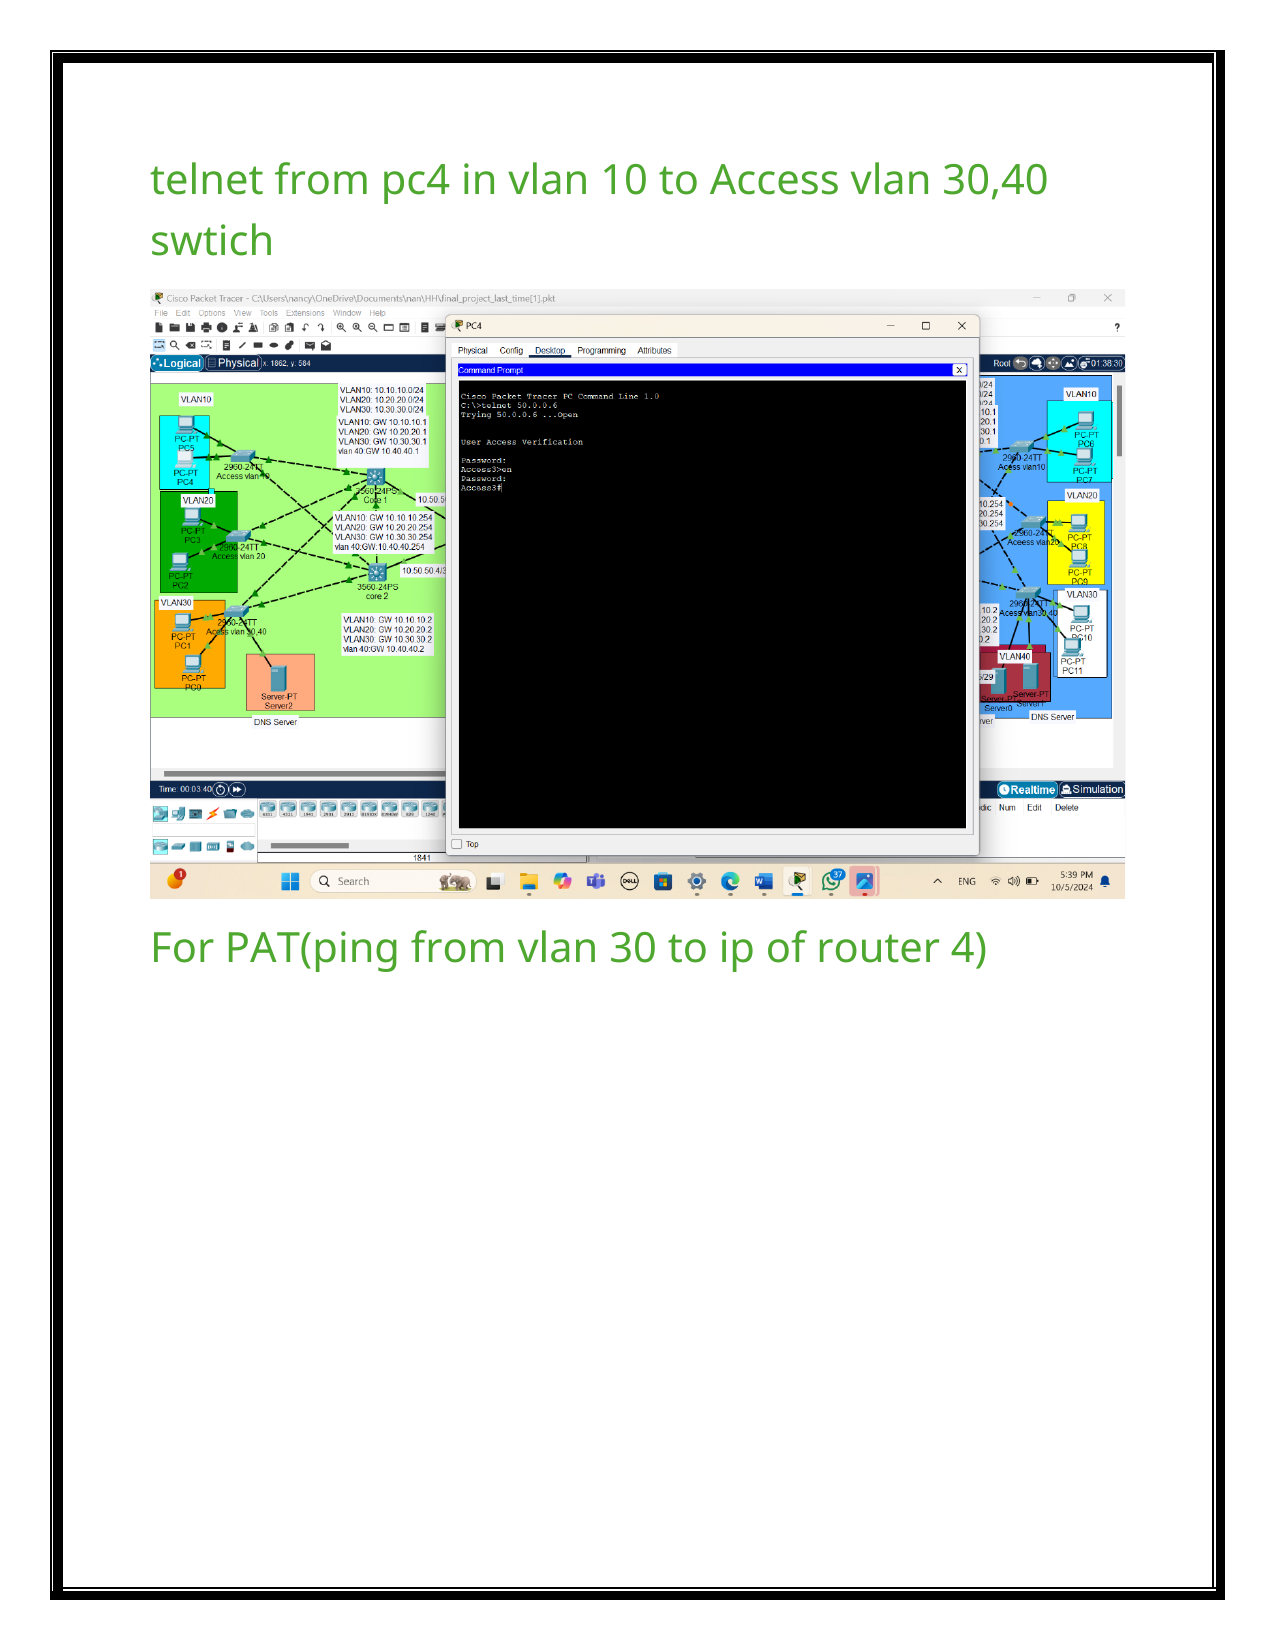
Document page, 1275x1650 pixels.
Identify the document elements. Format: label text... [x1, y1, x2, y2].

text telnet from pc4 in vlan 10 to Access vlan 30,40 swtich [150, 150, 1125, 268]
text For PAT(ping from vlan 30 to ip of router 4) [150, 918, 1125, 974]
picture [193, 360, 200, 366]
picture [150, 289, 1125, 899]
